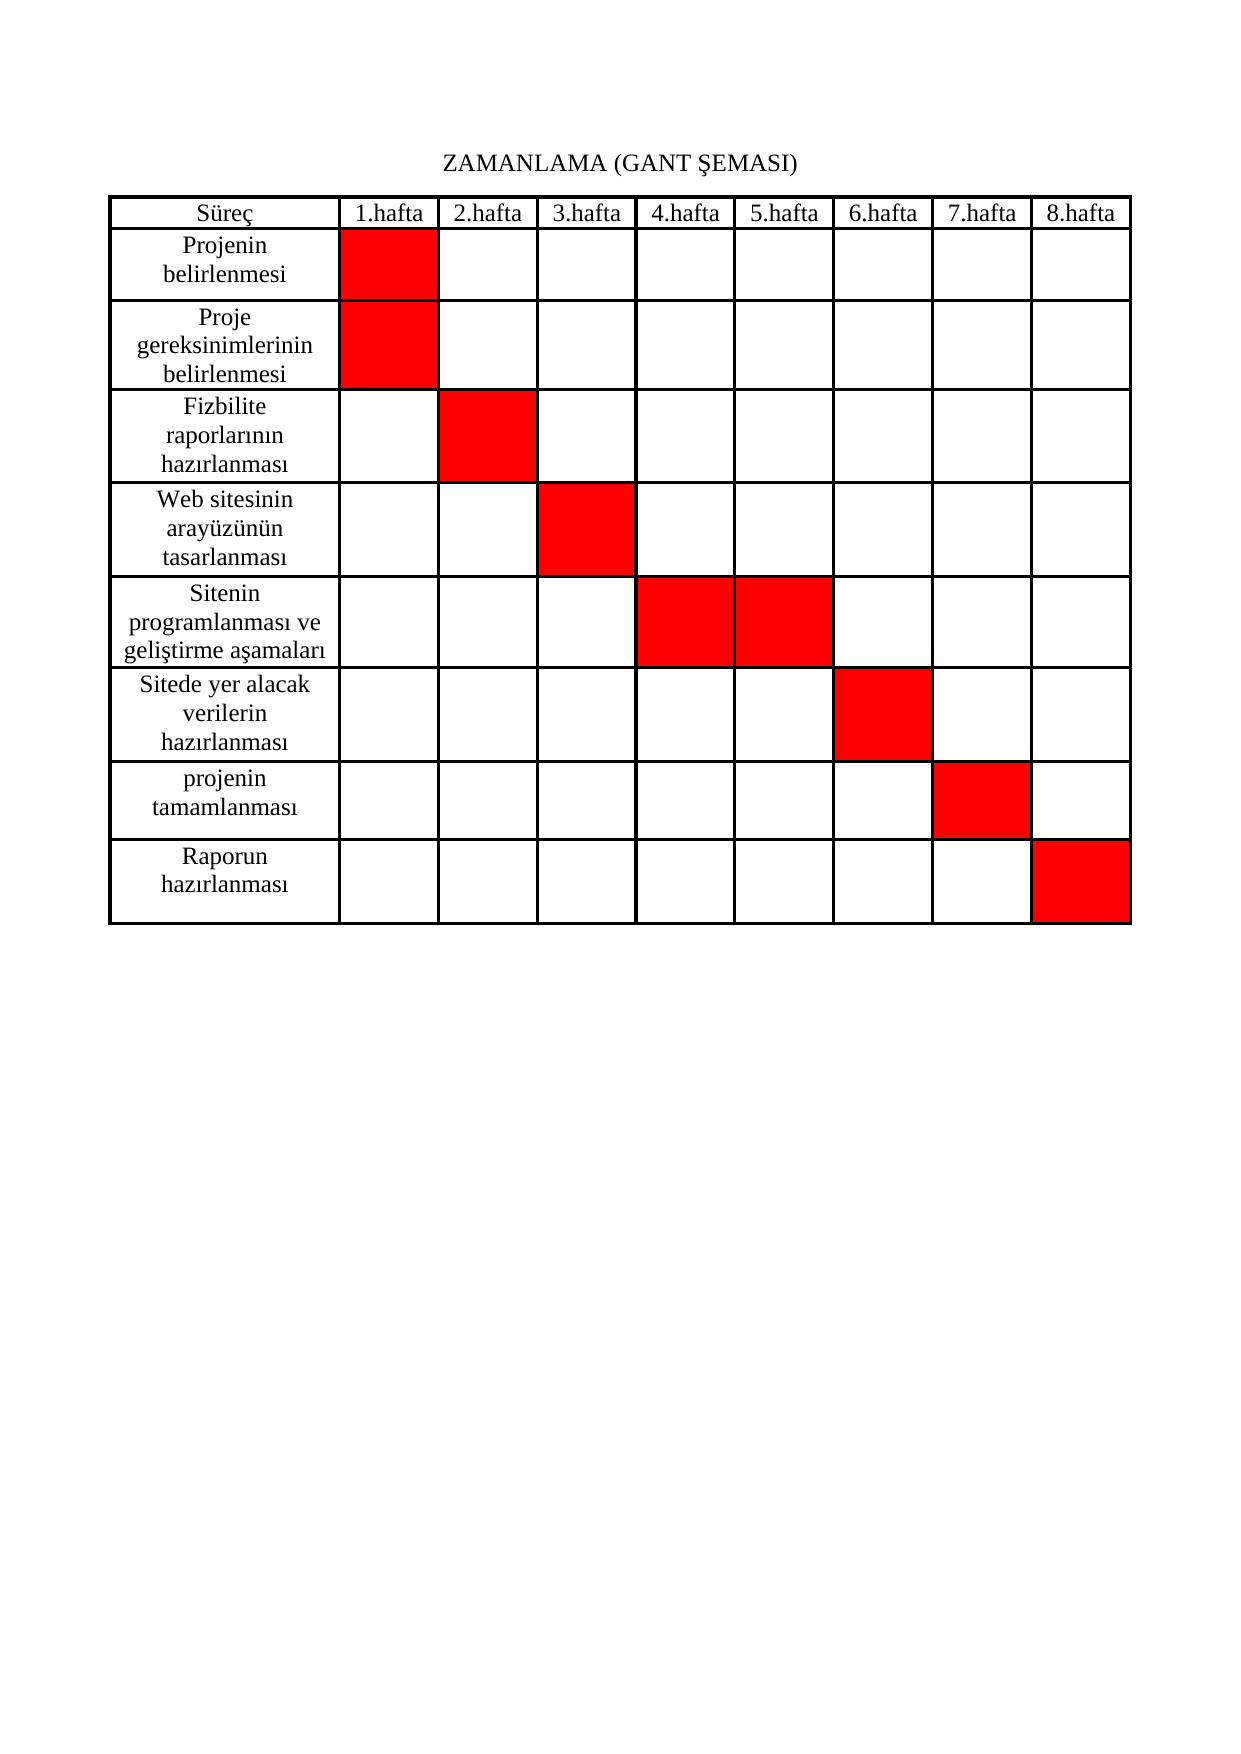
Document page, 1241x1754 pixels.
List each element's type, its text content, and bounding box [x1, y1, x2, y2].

table_cell [341, 230, 437, 299]
table_cell [934, 230, 1030, 299]
table_cell Proje gereksinimlerinin belirlenmesi [112, 302, 338, 388]
table_cell [638, 841, 733, 922]
table_cell [835, 302, 931, 388]
table_cell [440, 763, 536, 838]
table_cell [736, 841, 832, 922]
table_header 1.hafta [341, 199, 437, 227]
table_cell [638, 669, 733, 760]
text ZAMANLAMA (GANT ŞEMASI) [148, 148, 1093, 176]
table_cell [835, 669, 931, 760]
table_cell Web sitesinin arayüzünün tasarlanması [112, 484, 338, 575]
table_cell [440, 391, 536, 481]
table_header 8.hafta [1033, 199, 1129, 227]
table_cell [736, 391, 832, 481]
table_cell [539, 578, 634, 666]
table_cell [539, 763, 634, 838]
table_cell [539, 302, 634, 388]
table_cell [638, 391, 733, 481]
table_cell Sitenin programlanması ve geliştirme aşamaları [112, 578, 338, 666]
table_cell [1033, 230, 1129, 299]
table_cell [736, 484, 832, 575]
table_cell [341, 669, 437, 760]
table_cell [835, 484, 931, 575]
table_cell [1033, 669, 1129, 760]
table_cell [440, 230, 536, 299]
table_cell [934, 841, 1030, 922]
table_cell Sitede yer alacak verilerin hazırlanması [112, 669, 338, 760]
table_cell [1033, 391, 1129, 481]
table_cell [539, 484, 634, 575]
table_cell [539, 391, 634, 481]
table_cell [934, 669, 1030, 760]
table_header 7.hafta [934, 199, 1030, 227]
table_header 5.hafta [736, 199, 832, 227]
table_cell [440, 484, 536, 575]
table_cell [736, 302, 832, 388]
table_cell [341, 763, 437, 838]
table_header Süreç [112, 199, 338, 227]
table_cell [736, 763, 832, 838]
table_cell [440, 578, 536, 666]
table_cell [539, 230, 634, 299]
table_cell [638, 230, 733, 299]
table_cell [1033, 578, 1129, 666]
table_cell [1033, 763, 1129, 838]
table_cell [934, 763, 1030, 838]
table_cell [341, 302, 437, 388]
table_cell [638, 578, 733, 666]
table_header 3.hafta [539, 199, 634, 227]
table_cell [440, 841, 536, 922]
table_cell [736, 578, 832, 666]
table_cell [638, 302, 733, 388]
table_cell [934, 302, 1030, 388]
table_cell Projenin belirlenmesi [112, 230, 338, 299]
table_cell [1033, 302, 1129, 388]
table_cell [539, 841, 634, 922]
table_cell [934, 578, 1030, 666]
table_cell [638, 763, 733, 838]
table_cell [835, 763, 931, 838]
table_cell [440, 302, 536, 388]
table_cell [440, 669, 536, 760]
table_cell [341, 484, 437, 575]
table_cell [934, 484, 1030, 575]
table_header 4.hafta [638, 199, 733, 227]
table_cell [539, 669, 634, 760]
table_header 2.hafta [440, 199, 536, 227]
table_cell [1033, 841, 1129, 922]
table_cell [835, 841, 931, 922]
table_header 6.hafta [835, 199, 931, 227]
table_cell Fizbilite raporlarının hazırlanması [112, 391, 338, 481]
table_cell [835, 391, 931, 481]
table_cell [835, 578, 931, 666]
table_cell [341, 578, 437, 666]
table_cell [341, 841, 437, 922]
table_cell projenin tamamlanması [112, 763, 338, 838]
table_cell [341, 391, 437, 481]
table_cell [736, 669, 832, 760]
table_cell [638, 484, 733, 575]
table_cell Raporun hazırlanması [112, 841, 338, 922]
table_cell [835, 230, 931, 299]
table_cell [1033, 484, 1129, 575]
table_cell [736, 230, 832, 299]
table_cell [934, 391, 1030, 481]
